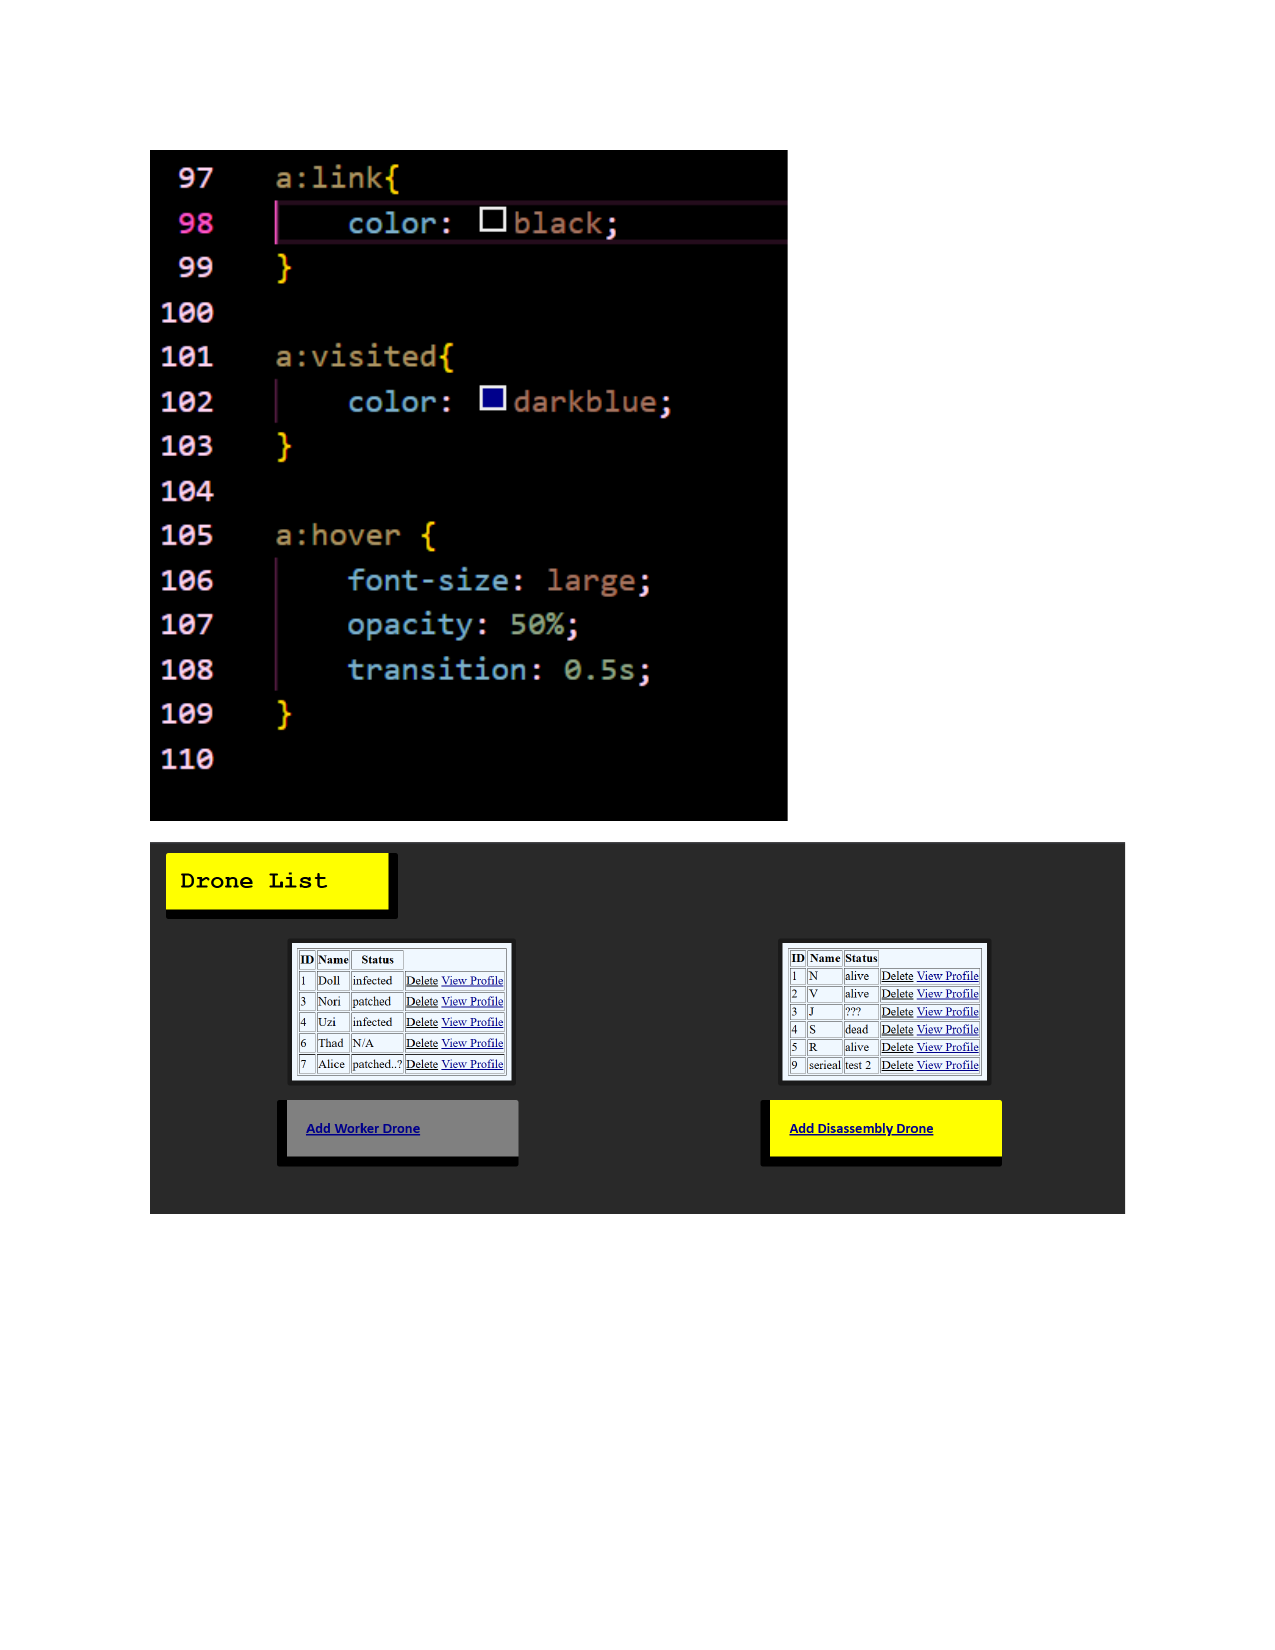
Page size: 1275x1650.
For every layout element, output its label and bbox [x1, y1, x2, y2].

picture [150, 842, 1125, 1214]
picture [150, 150, 788, 821]
